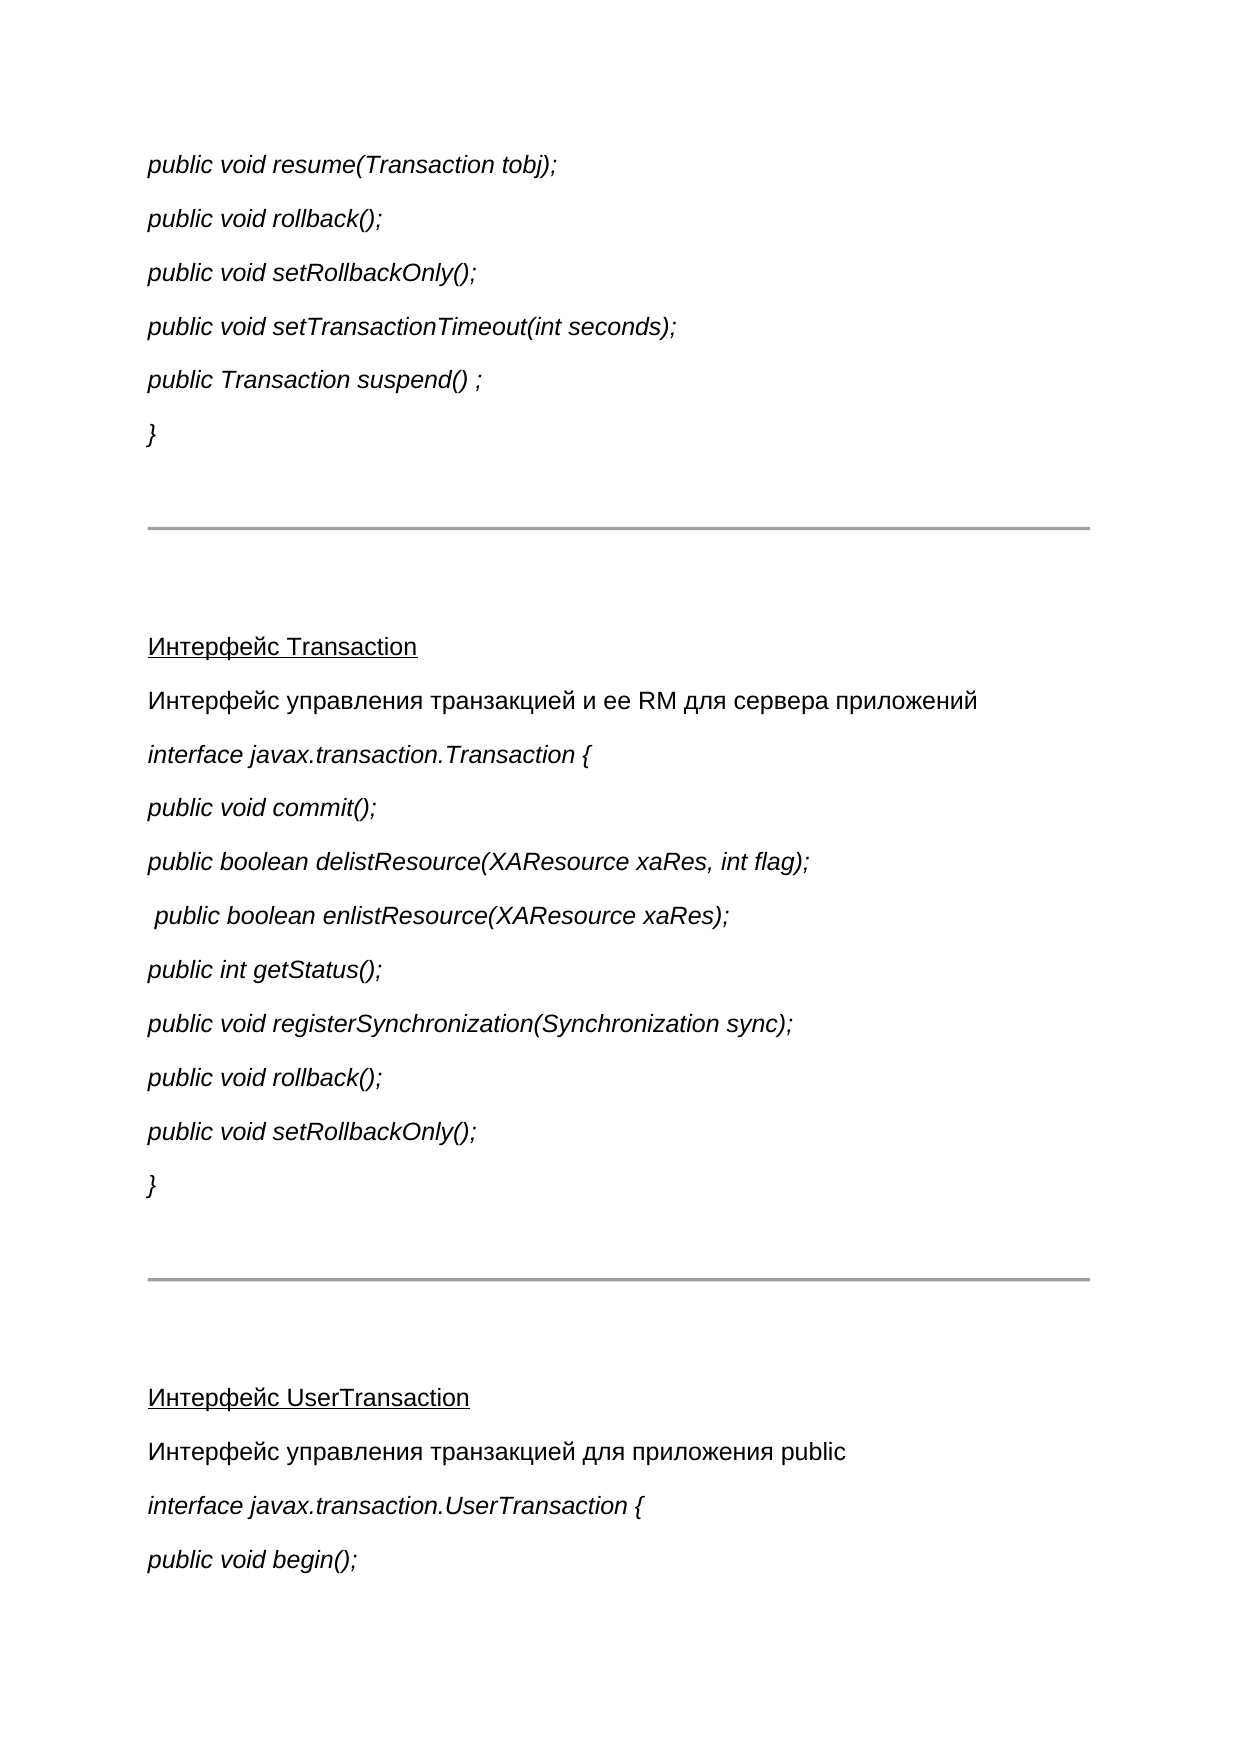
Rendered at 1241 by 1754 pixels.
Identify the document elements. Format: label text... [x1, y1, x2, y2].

text public void rollback(); [148, 1063, 1090, 1091]
text Интерфейс управления транзакцией для приложения public [148, 1437, 1090, 1466]
text Интерфейс UserTransaction [148, 1383, 1090, 1412]
text public int getStatus(); [148, 955, 1090, 984]
text public boolean enlistResource(XAResource xaRes); [148, 901, 1090, 930]
text public boolean delistResource(XAResource xaRes, int flag); [148, 847, 1090, 876]
text interface javax.transaction.Transaction { [148, 739, 1090, 768]
text } [148, 1170, 1090, 1199]
text Интерфейс Transaction [148, 632, 1090, 661]
text public void setRollbackOnly(); [148, 258, 1090, 286]
text public void registerSynchronization(Synchronization sync); [148, 1009, 1090, 1038]
text public void resume(Transaction tobj); [148, 150, 1090, 179]
text public void begin(); [148, 1544, 1090, 1573]
text } [148, 419, 1090, 448]
text public void setTransactionTimeout(int seconds); [148, 312, 1090, 340]
text public void commit(); [148, 793, 1090, 822]
text public void setRollbackOnly(); [148, 1117, 1090, 1145]
text public void rollback(); [148, 204, 1090, 233]
text Интерфейс управления транзакцией и ее RM для сервера приложений [148, 686, 1090, 714]
text public Transaction suspend() ; [148, 365, 1090, 394]
text interface javax.transaction.UserTransaction { [148, 1491, 1090, 1519]
